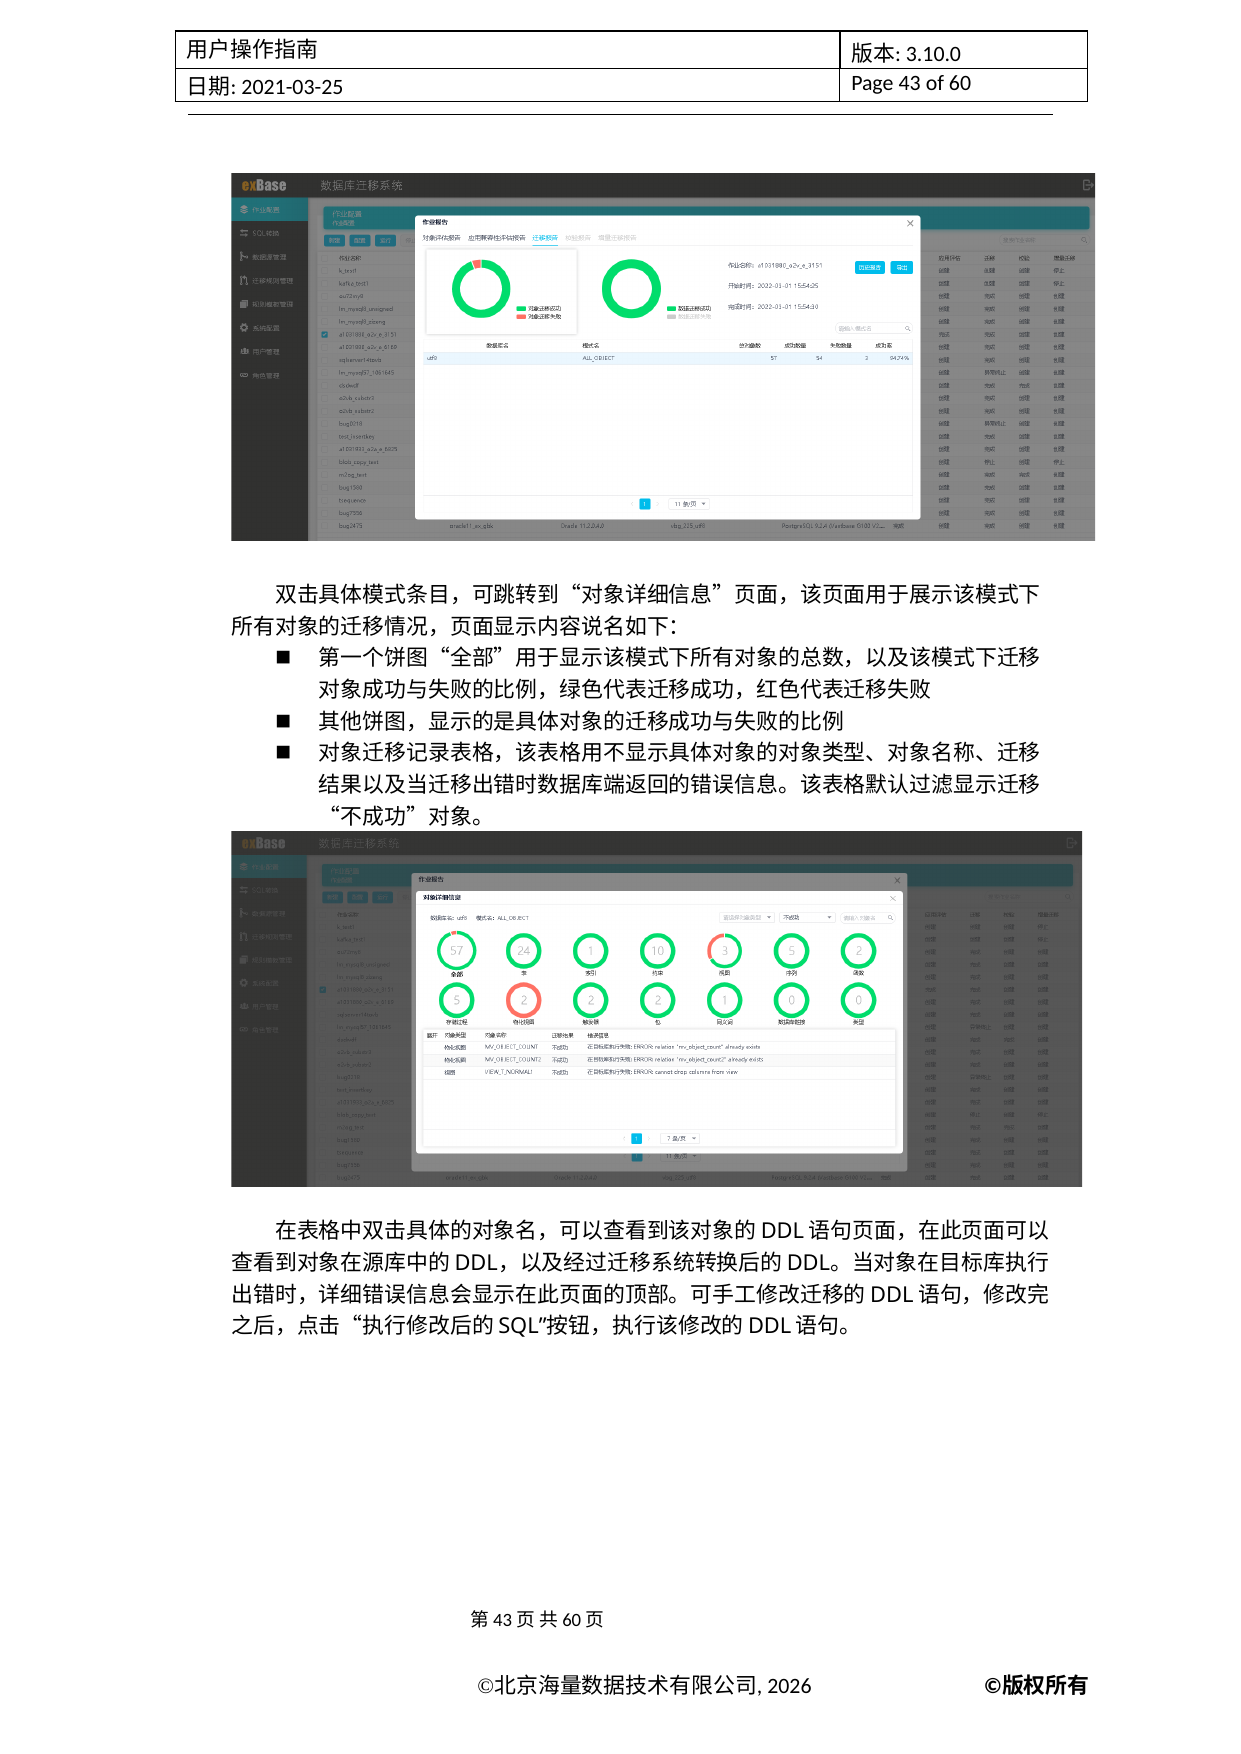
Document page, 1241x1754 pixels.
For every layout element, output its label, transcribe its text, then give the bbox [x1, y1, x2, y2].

list 其他饼图，显示的是具体对象的迁移成功与失败的比例 [275, 704, 1053, 735]
picture [231, 173, 1096, 541]
list 对象迁移记录表格，该表格用不显示具体对象的对象类型、对象名称、迁移结果以及当迁移出错时数据库端返回的错误信息。该表格默认过滤显示迁移“不成功”对象。 [275, 735, 1053, 830]
text 在表格中双击具体的对象名，可以查看到该对象的DDL语句页面，在此页面可以查看到对象在源库中的DDL，以及经过迁移系统转换后的DDL。当对象在目标库执行出错时，详细错误信息会显示在此页面的顶部。可手工修改迁移的DDL语句，修改完之后，点击“执行修改后的SQL”按钮，执行该修改的DDL语句。 [231, 1213, 1053, 1340]
text 双击具体模式条目，可跳转到“对象详细信息”页面，该页面用于展示该模式下所有对象的迁移情况，页面显示内容说名如下： [231, 577, 1053, 640]
list 第一个饼图“全部”用于显示该模式下所有对象的总数，以及该模式下迁移对象成功与失败的比例，绿色代表迁移成功，红色代表迁移失败 [275, 640, 1053, 704]
picture [231, 831, 1083, 1187]
